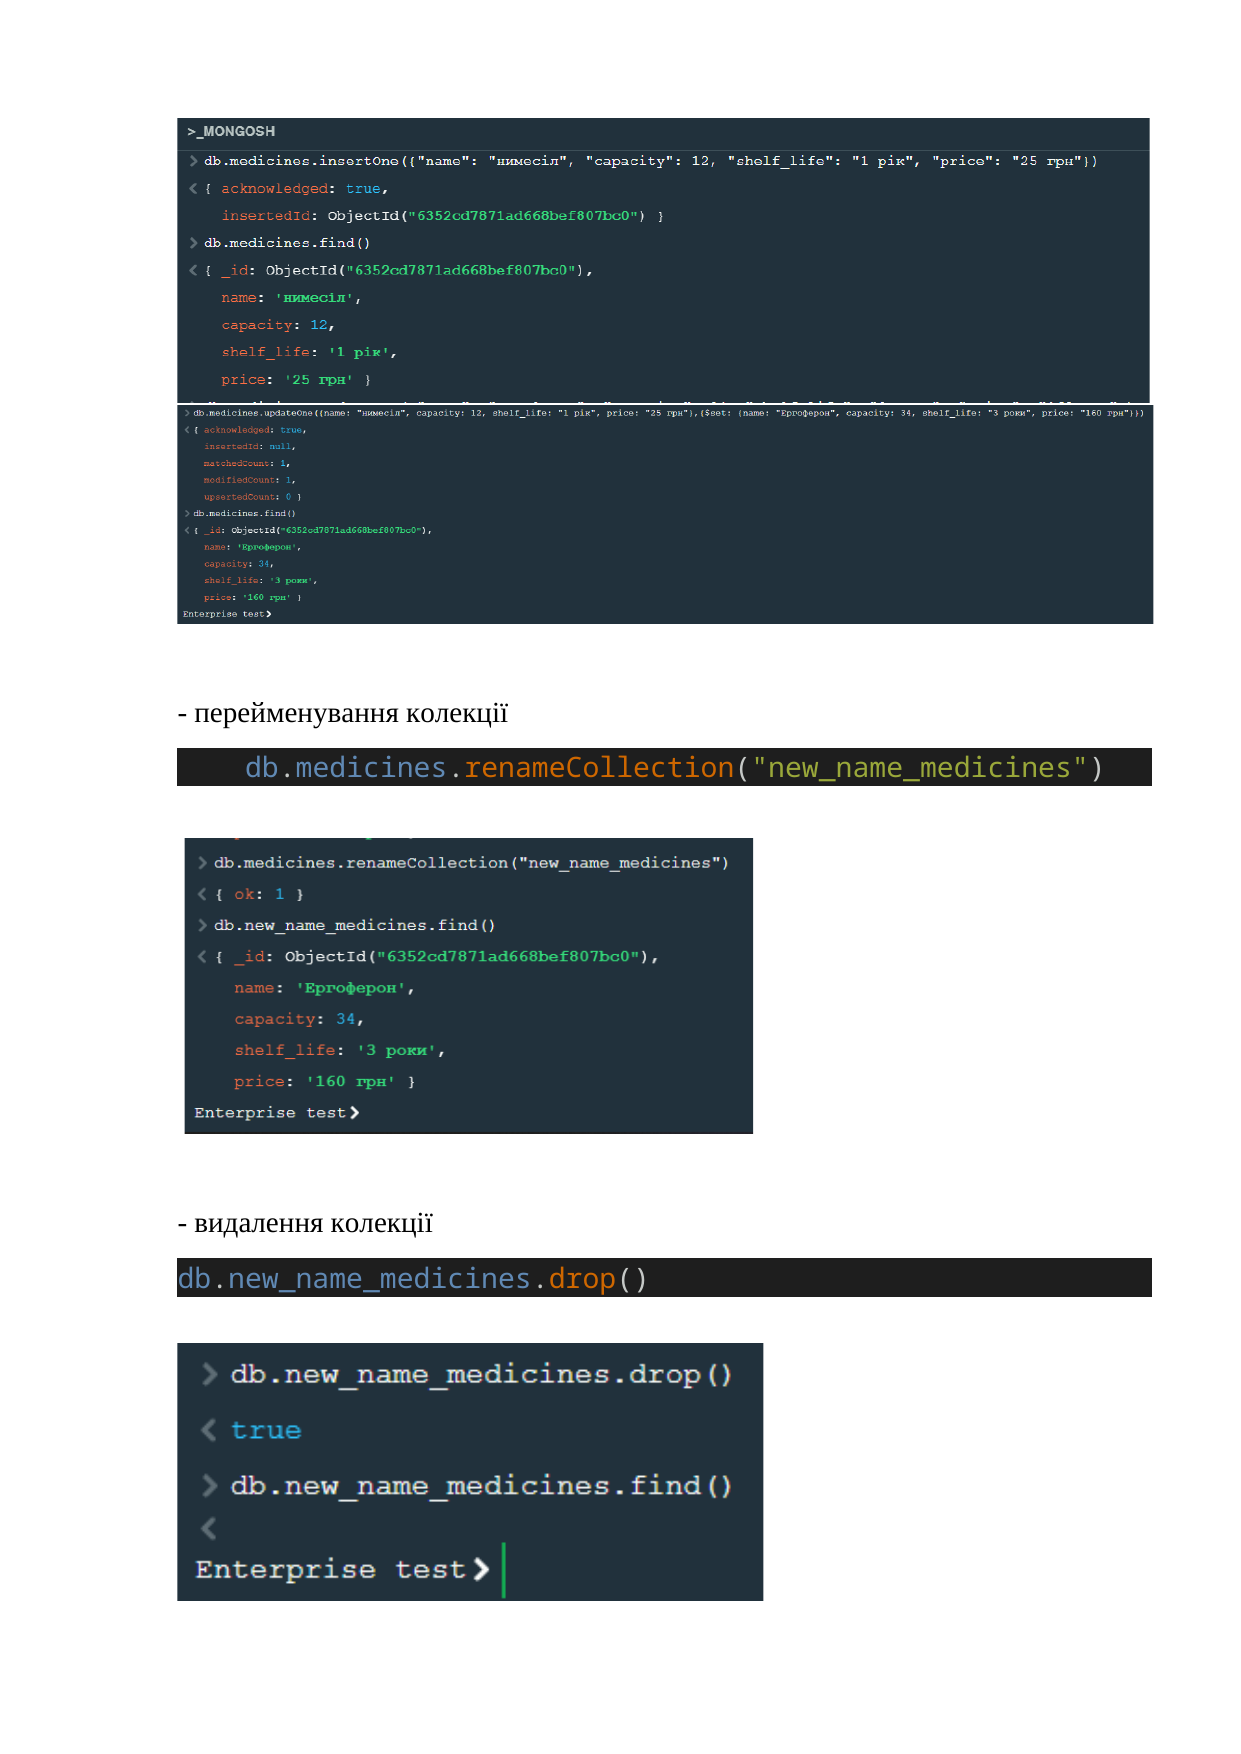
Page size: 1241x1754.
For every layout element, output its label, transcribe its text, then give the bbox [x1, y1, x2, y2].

text - перейменування колекції [177, 695, 1152, 728]
picture [177, 118, 1150, 403]
text db.new_name_medicines.drop() [177, 1258, 1152, 1297]
picture [177, 1343, 764, 1601]
text db.medicines.renameCollection("new_name_medicines") [177, 748, 1152, 786]
picture [184, 838, 754, 1134]
text - видалення колекції [177, 1206, 1152, 1239]
picture [177, 405, 1154, 624]
